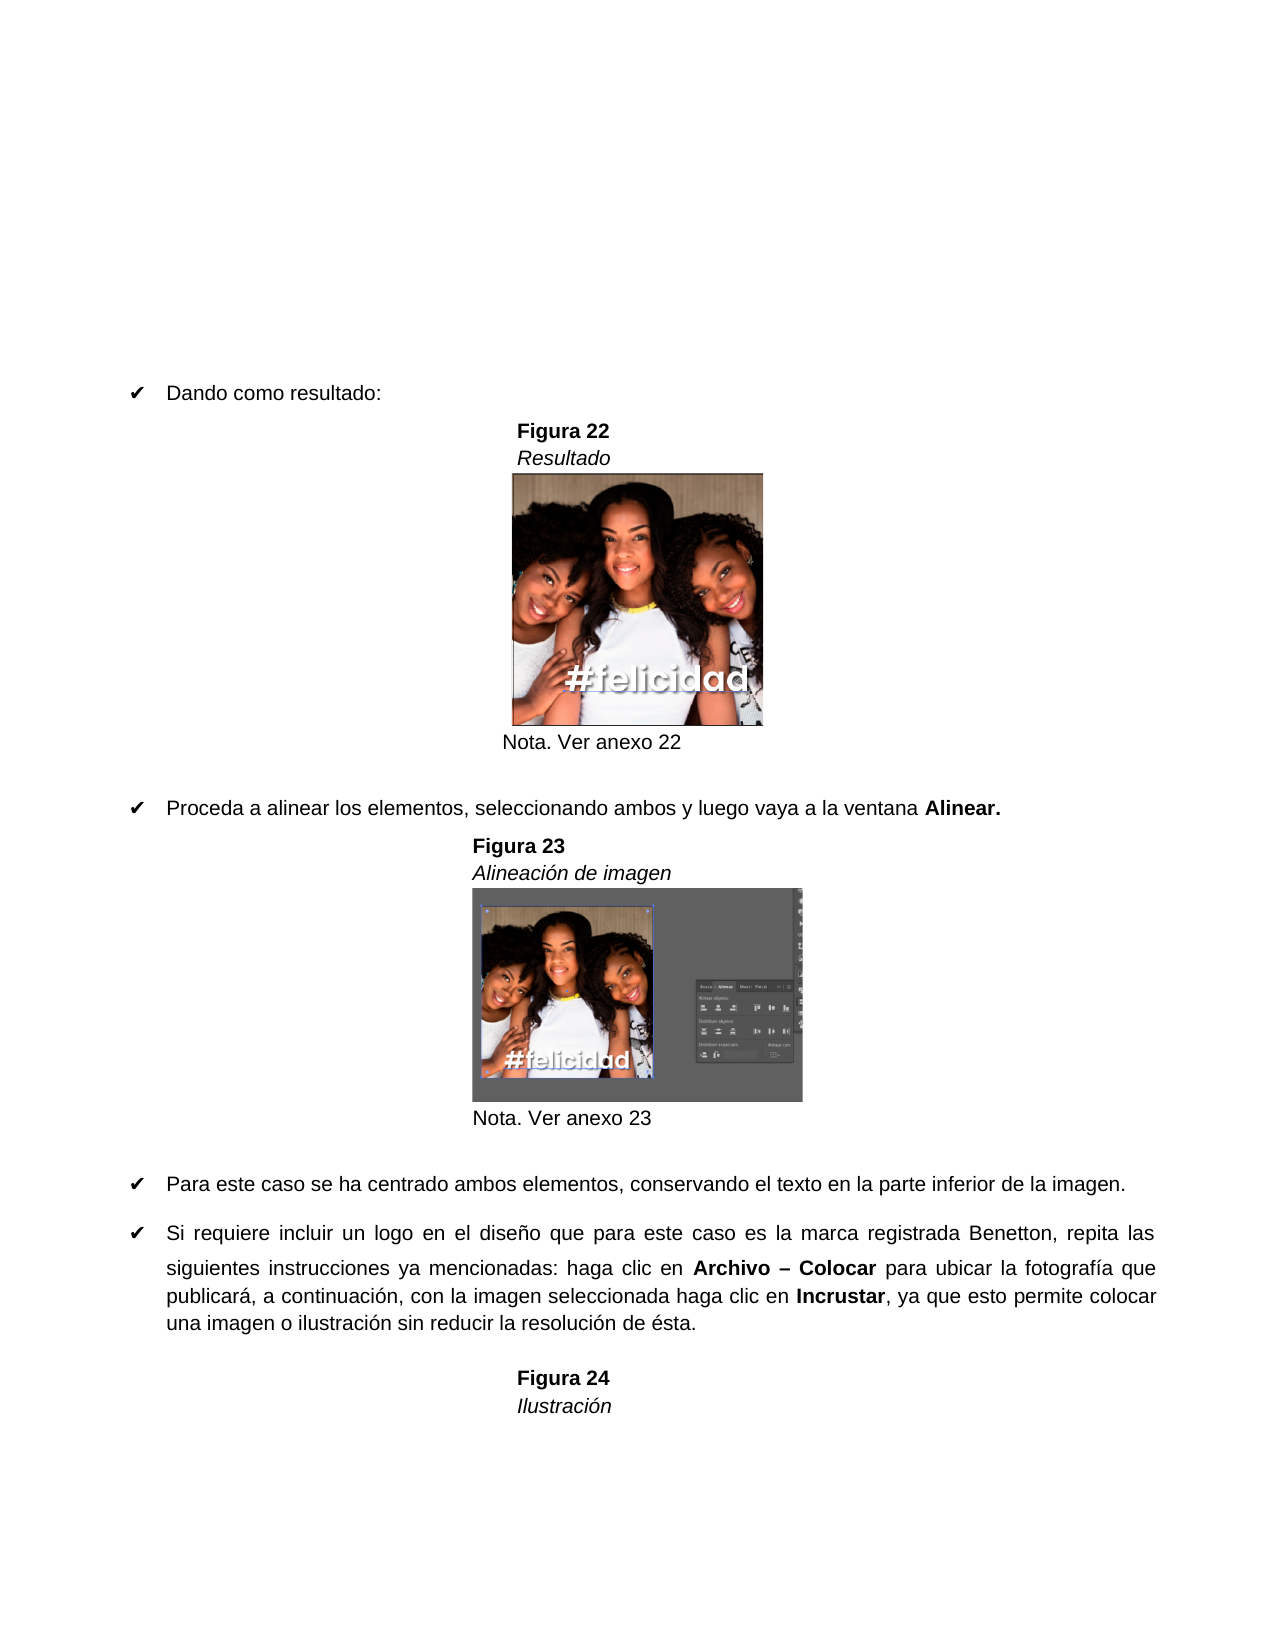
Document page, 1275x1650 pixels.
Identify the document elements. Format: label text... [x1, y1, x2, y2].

text Figura 22 [118, 419, 1157, 443]
text Nota. Ver anexo 22 [118, 729, 1157, 753]
list Dando como resultado: [129, 370, 1157, 412]
list Proceda a alinear los elementos, seleccionando ambos y luego vaya a la ventana Alinear. [129, 784, 1157, 827]
text Ilustración [118, 1393, 1157, 1417]
text Figura 23 [166, 834, 1157, 858]
picture [472, 888, 803, 1102]
text Nota. Ver anexo 23 [118, 1106, 1157, 1130]
picture [511, 473, 764, 726]
list Si requiere incluir un logo en el diseño que para este caso es la marca registrada Benetton, repita las siguientes instrucciones ya mencionadas: haga clic en Archivo – Colocar para ubicar la fotografía que publicará, a continuación, con la imagen seleccionada haga clic en Incrustar, ya que esto permite colocar una imagen o ilustración sin reducir la resolución de ésta. [129, 1210, 1157, 1335]
text Figura 24 [118, 1366, 1157, 1390]
text Alineación de imagen [166, 861, 1157, 885]
list Para este caso se ha centrado ambos elementos, conservando el texto en la parte inferior de la imagen. [129, 1161, 1157, 1203]
text Resultado [118, 446, 1157, 470]
